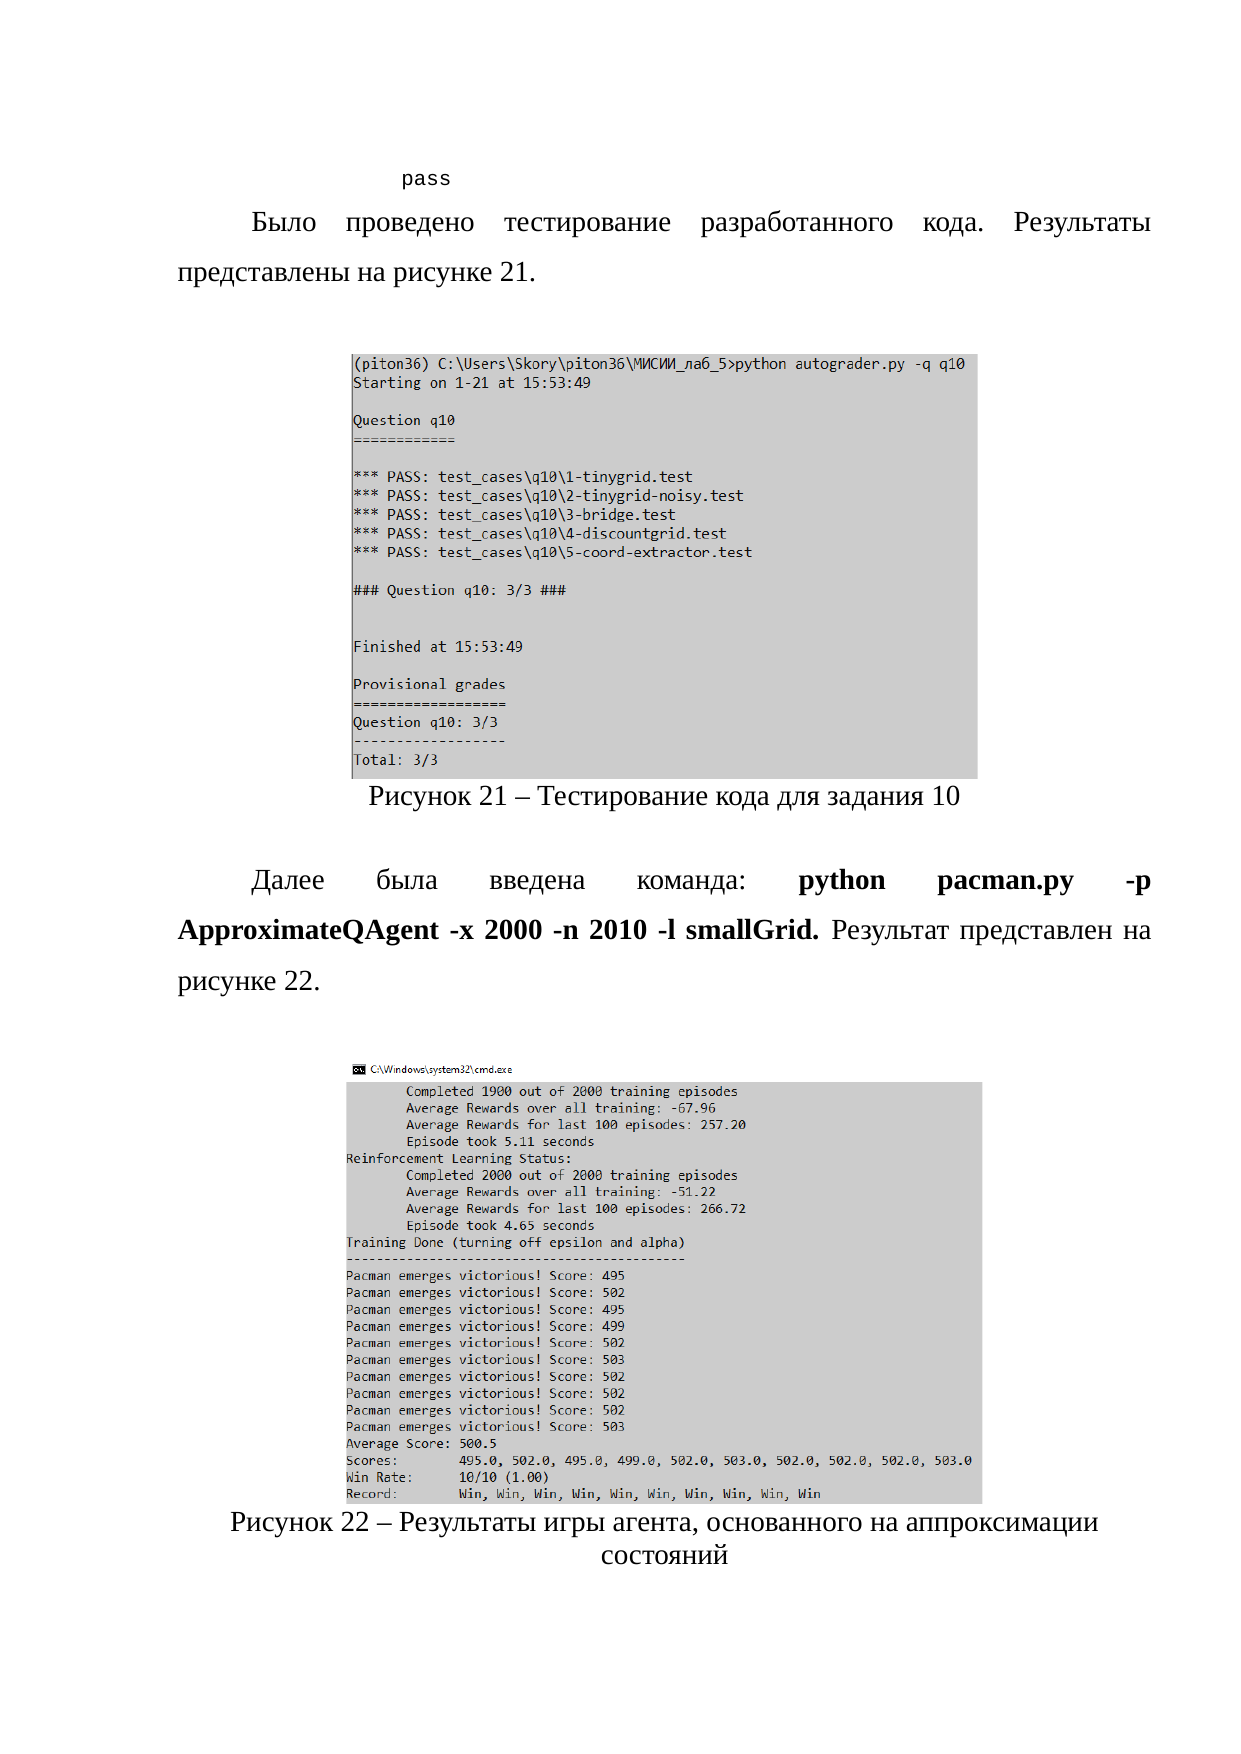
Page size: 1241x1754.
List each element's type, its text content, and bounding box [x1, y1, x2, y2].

text Рисунок 21 – Тестирование кода для задания 10 [177, 778, 1152, 812]
picture [346, 1063, 983, 1504]
text Далее была введена команда: python pacman.py -p ApproximateQAgent -x 2000 -n 2010 -l smallGrid. Результат представлен на рисунке 22. [177, 862, 1152, 996]
text Рисунок 22 – Результаты игры агента, основанного на аппроксимации состояний [177, 1504, 1152, 1571]
text Было проведено тестирование разработанного кода. Результаты представлены на рисунке 21. [177, 204, 1152, 288]
text pass [177, 168, 1152, 192]
picture [351, 354, 978, 779]
